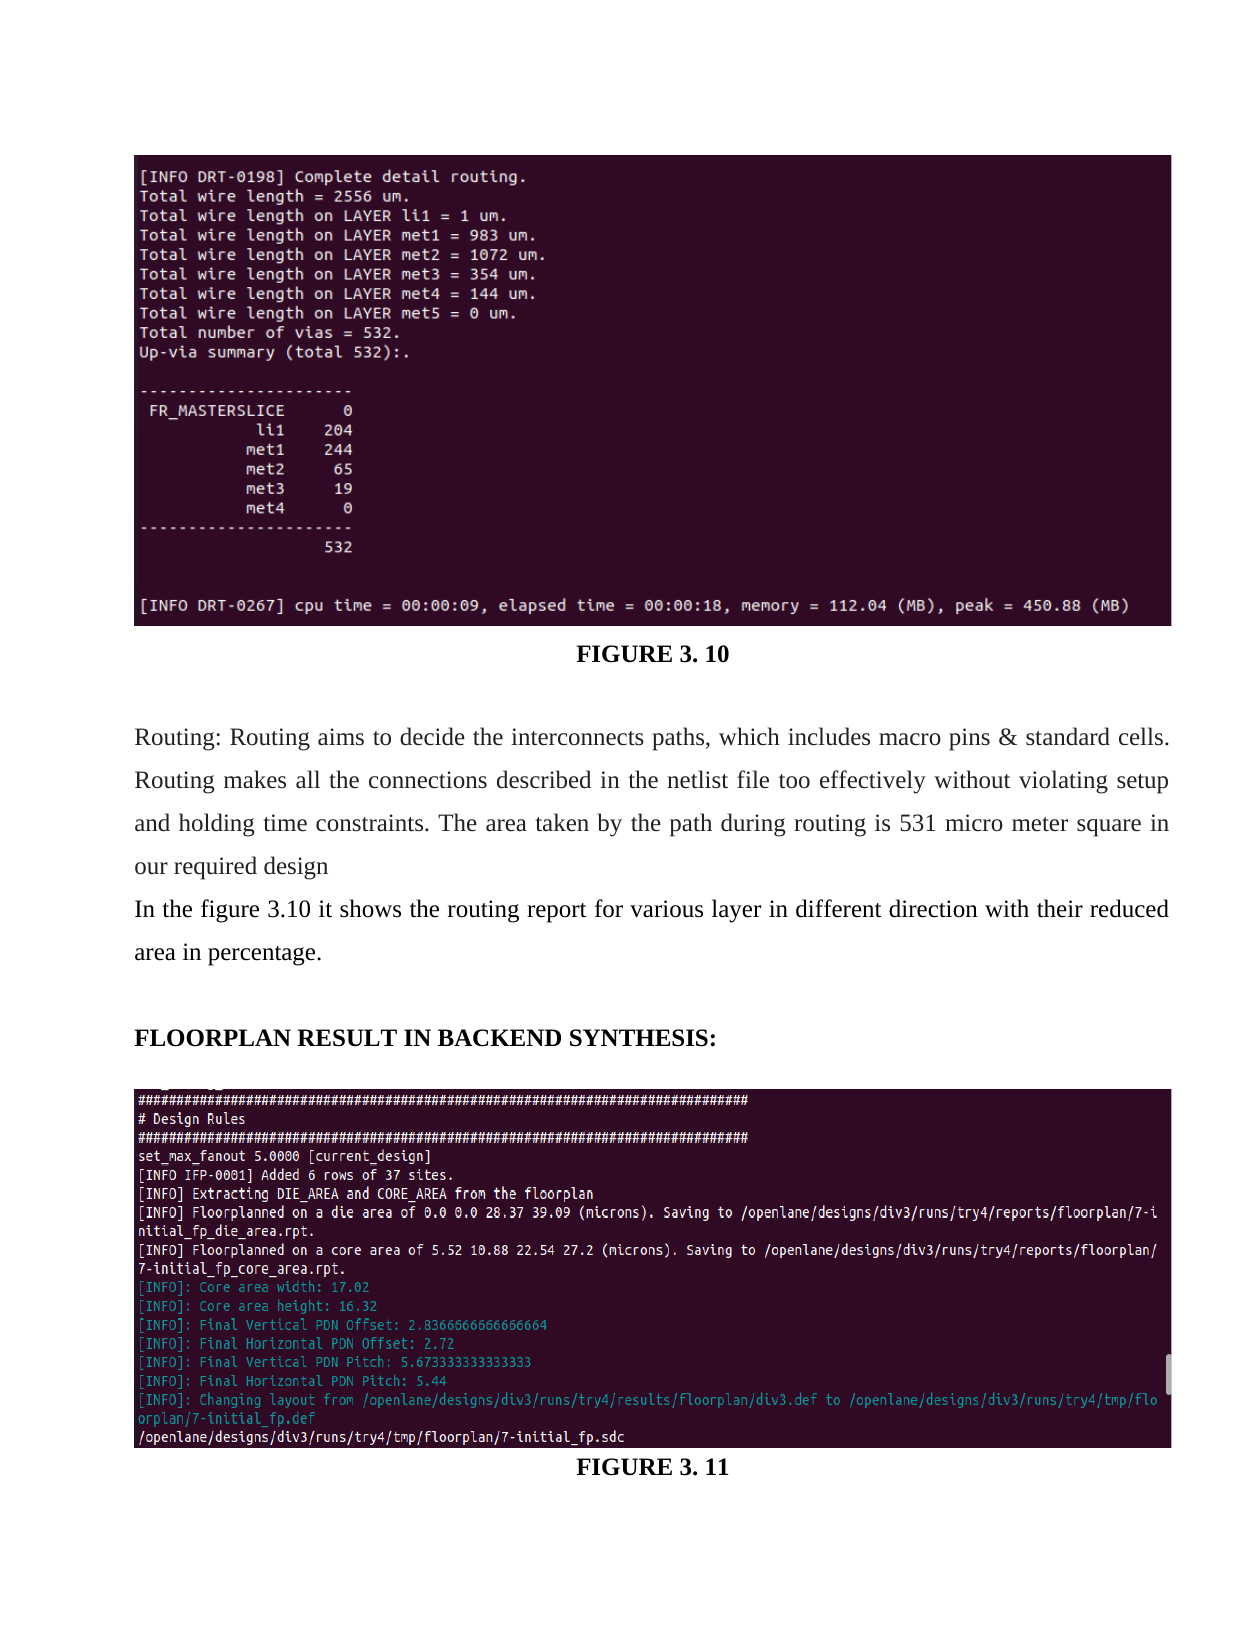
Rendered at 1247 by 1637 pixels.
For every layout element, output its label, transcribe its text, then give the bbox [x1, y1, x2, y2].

text Routing: Routing aims to decide the interconnects paths, which includes macro pins & standard cells. Routing makes all the connections described in the netlist file too effectively without violating setup and holding time constraints. The area taken by the path during routing is 531 micro meter square in our required design [134, 722, 1171, 880]
text In the figure 3.10 it shows the routing report for various layer in different direction with their reduced area in percentage. [134, 894, 1171, 966]
text FLOORPLAN RESULT IN BACKEND SYNTHESIS: [134, 1023, 1171, 1052]
picture [134, 1089, 1172, 1448]
picture [134, 155, 1172, 626]
